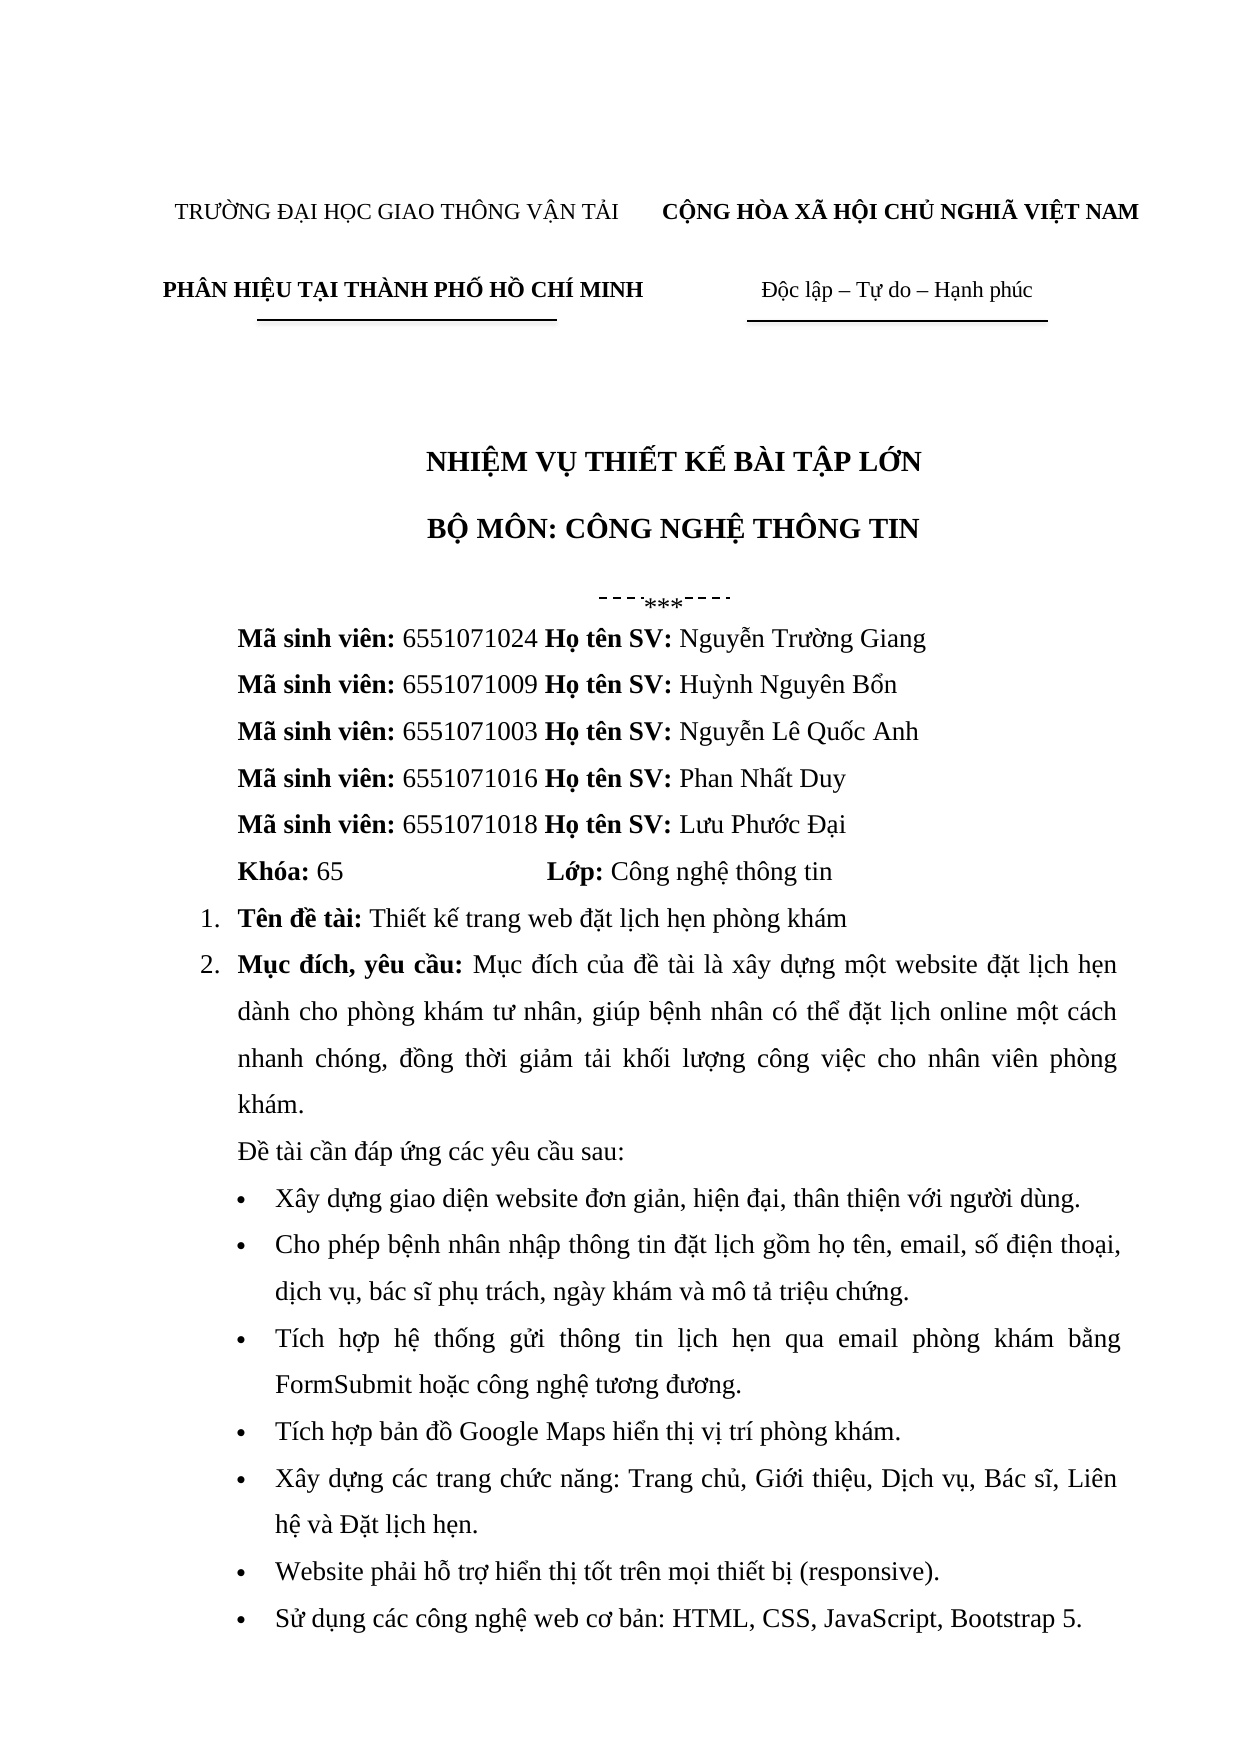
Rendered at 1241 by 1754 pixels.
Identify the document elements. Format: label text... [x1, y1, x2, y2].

list Tích hợp hệ thống gửi thông tin lịch hẹn qua email phòng khám bằng FormSubmit hoặc công nghệ tương đương. [237, 1322, 1122, 1400]
text Mã sinh viên: 6551071009 Họ tên SV: Huỳnh Nguyên Bổn Mã sinh viên: 6551071003 Họ tên SV: Nguyễn Lê Quốc Anh Mã sinh viên: 6551071016 Họ tên SV: Phan Nhất Duy [237, 669, 921, 793]
list Cho phép bệnh nhân nhập thông tin đặt lịch gồm họ tên, email, số điện thoại, dịch vụ, bác sĩ phụ trách, ngày khám và mô tả triệu chứng. [237, 1229, 1122, 1306]
list Website phải hỗ trợ hiển thị tốt trên mọi thiết bị (responsive). [237, 1555, 1122, 1586]
text NHIỆM VỤ THIẾT KẾ BÀI TẬP LỚN BỘ MÔN: CÔNG NGHỆ THÔNG TIN [426, 444, 949, 545]
text Mã sinh viên: 6551071018 Họ tên SV: Lưu Phước Đại Khóa: 65 Lớp: Công nghệ thông tin [237, 809, 921, 886]
picture [743, 318, 1052, 330]
picture [253, 318, 562, 330]
list Xây dựng giao diện website đơn giản, hiện đại, thân thiện với người dùng. [237, 1182, 1122, 1213]
list Tích hợp bản đồ Google Maps hiển thị vị trí phòng khám. [237, 1415, 1122, 1446]
list Mục đích, yêu cầu: Mục đích của đề tài là xây dựng một website đặt lịch hẹn dành cho phòng khám tư nhân, giúp bệnh nhân có thể đặt lịch online một cách nhanh chóng, đồng thời giảm tải khối lượng công việc cho nhân viên phòng khám. [200, 949, 1118, 1120]
text Đề tài cần đáp ứng các yêu cầu sau: [162, 1135, 1122, 1166]
list Tên đề tài: Thiết kế trang web đặt lịch hẹn phòng khám [200, 902, 1122, 933]
list Sử dụng các công nghệ web cơ bản: HTML, CSS, JavaScript, Bootstrap 5. [237, 1602, 1122, 1633]
list Xây dựng các trang chức năng: Trang chủ, Giới thiệu, Dịch vụ, Bác sĩ, Liên hệ và Đặt lịch hẹn. [237, 1462, 1118, 1540]
text TRƯỜNG ĐẠI HỌC GIAO THÔNG VẬN TẢI CỘNG HÒA XÃ HỘI CHỦ NGHIÃ VIỆT NAM [174, 198, 1146, 225]
text PHÂN HIỆU TẠI THÀNH PHỐ HỒ CHÍ MINH Độc lập – Tự do – Hạnh phúc [163, 276, 1122, 302]
text *** [162, 591, 1165, 622]
text Mã sinh viên: 6551071024 Họ tên SV: Nguyễn Trường Giang [237, 622, 1122, 653]
